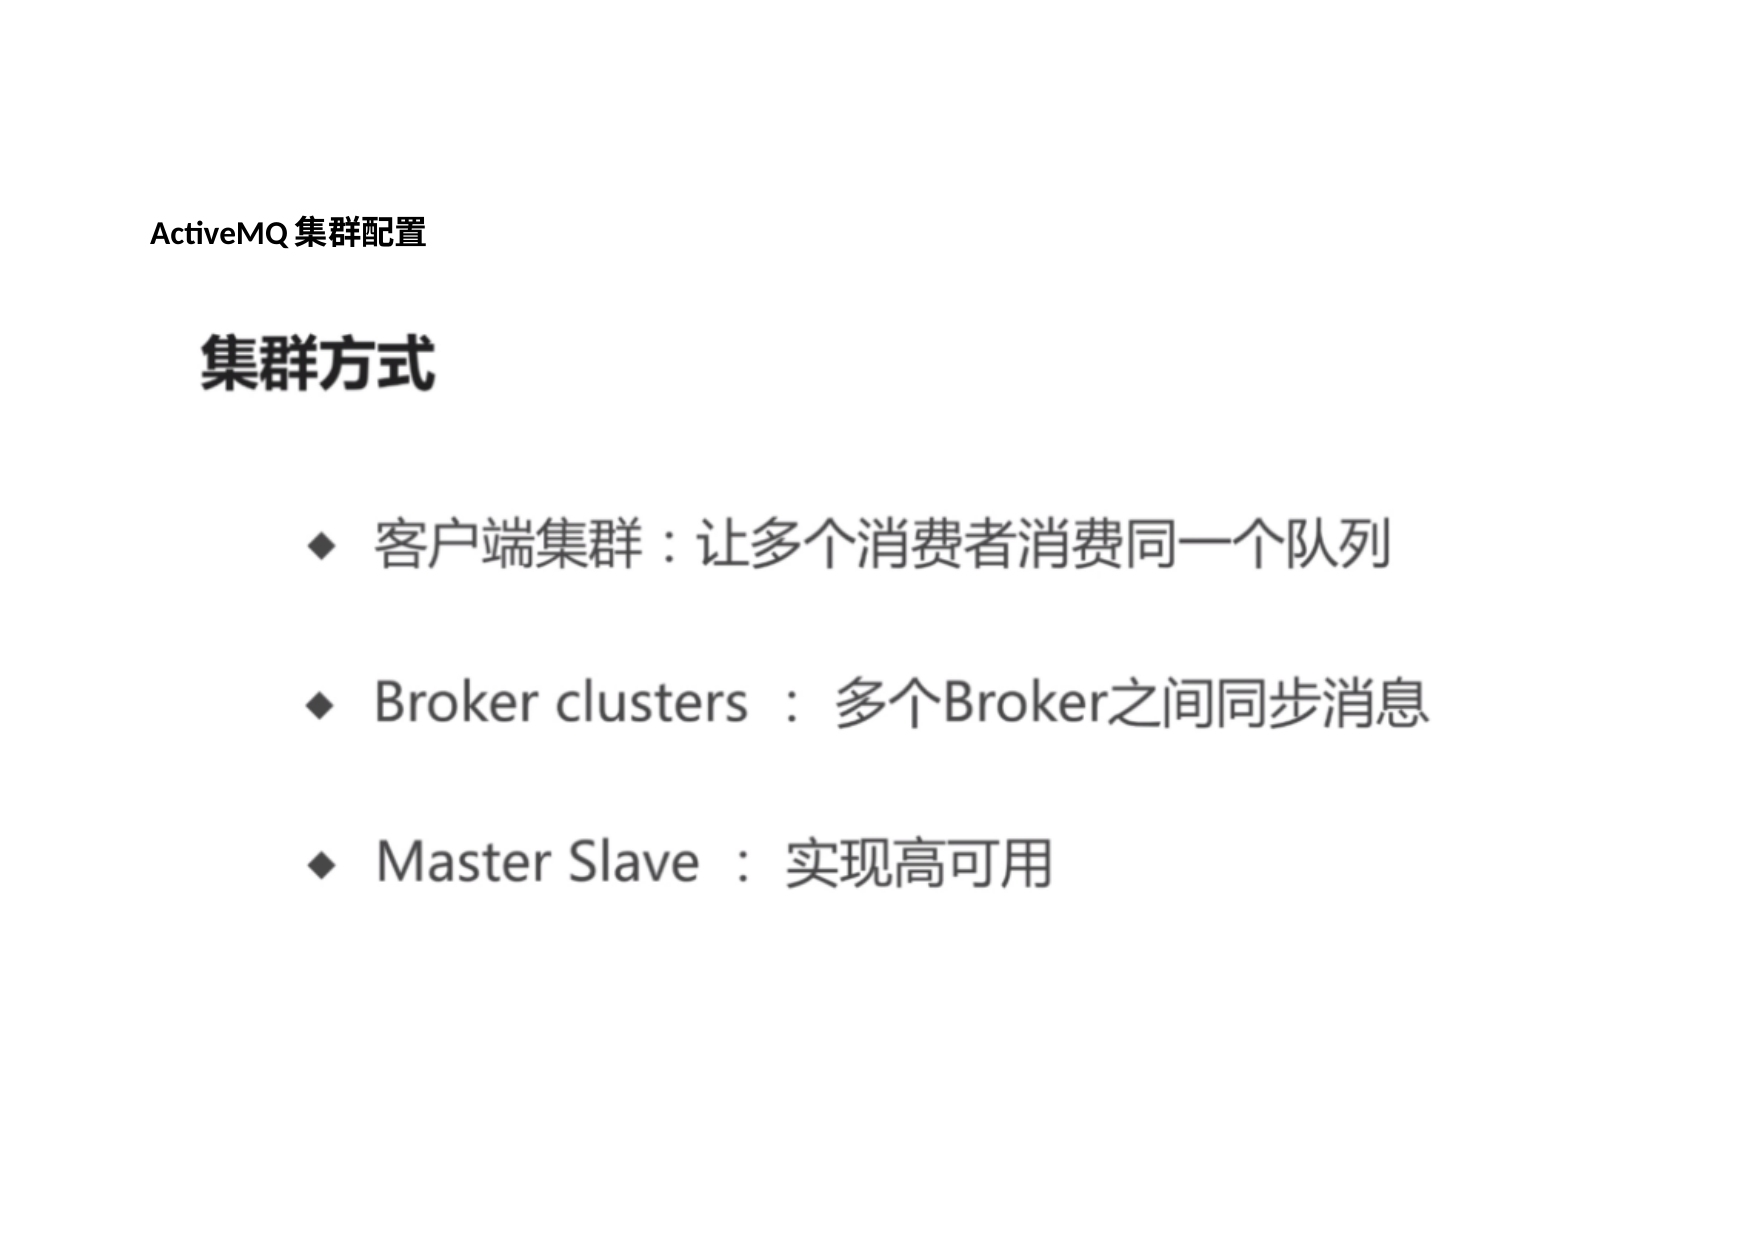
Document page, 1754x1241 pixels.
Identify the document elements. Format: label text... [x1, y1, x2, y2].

picture [150, 297, 1604, 985]
subtitle ActiveMQ集群配置 [150, 198, 1604, 263]
